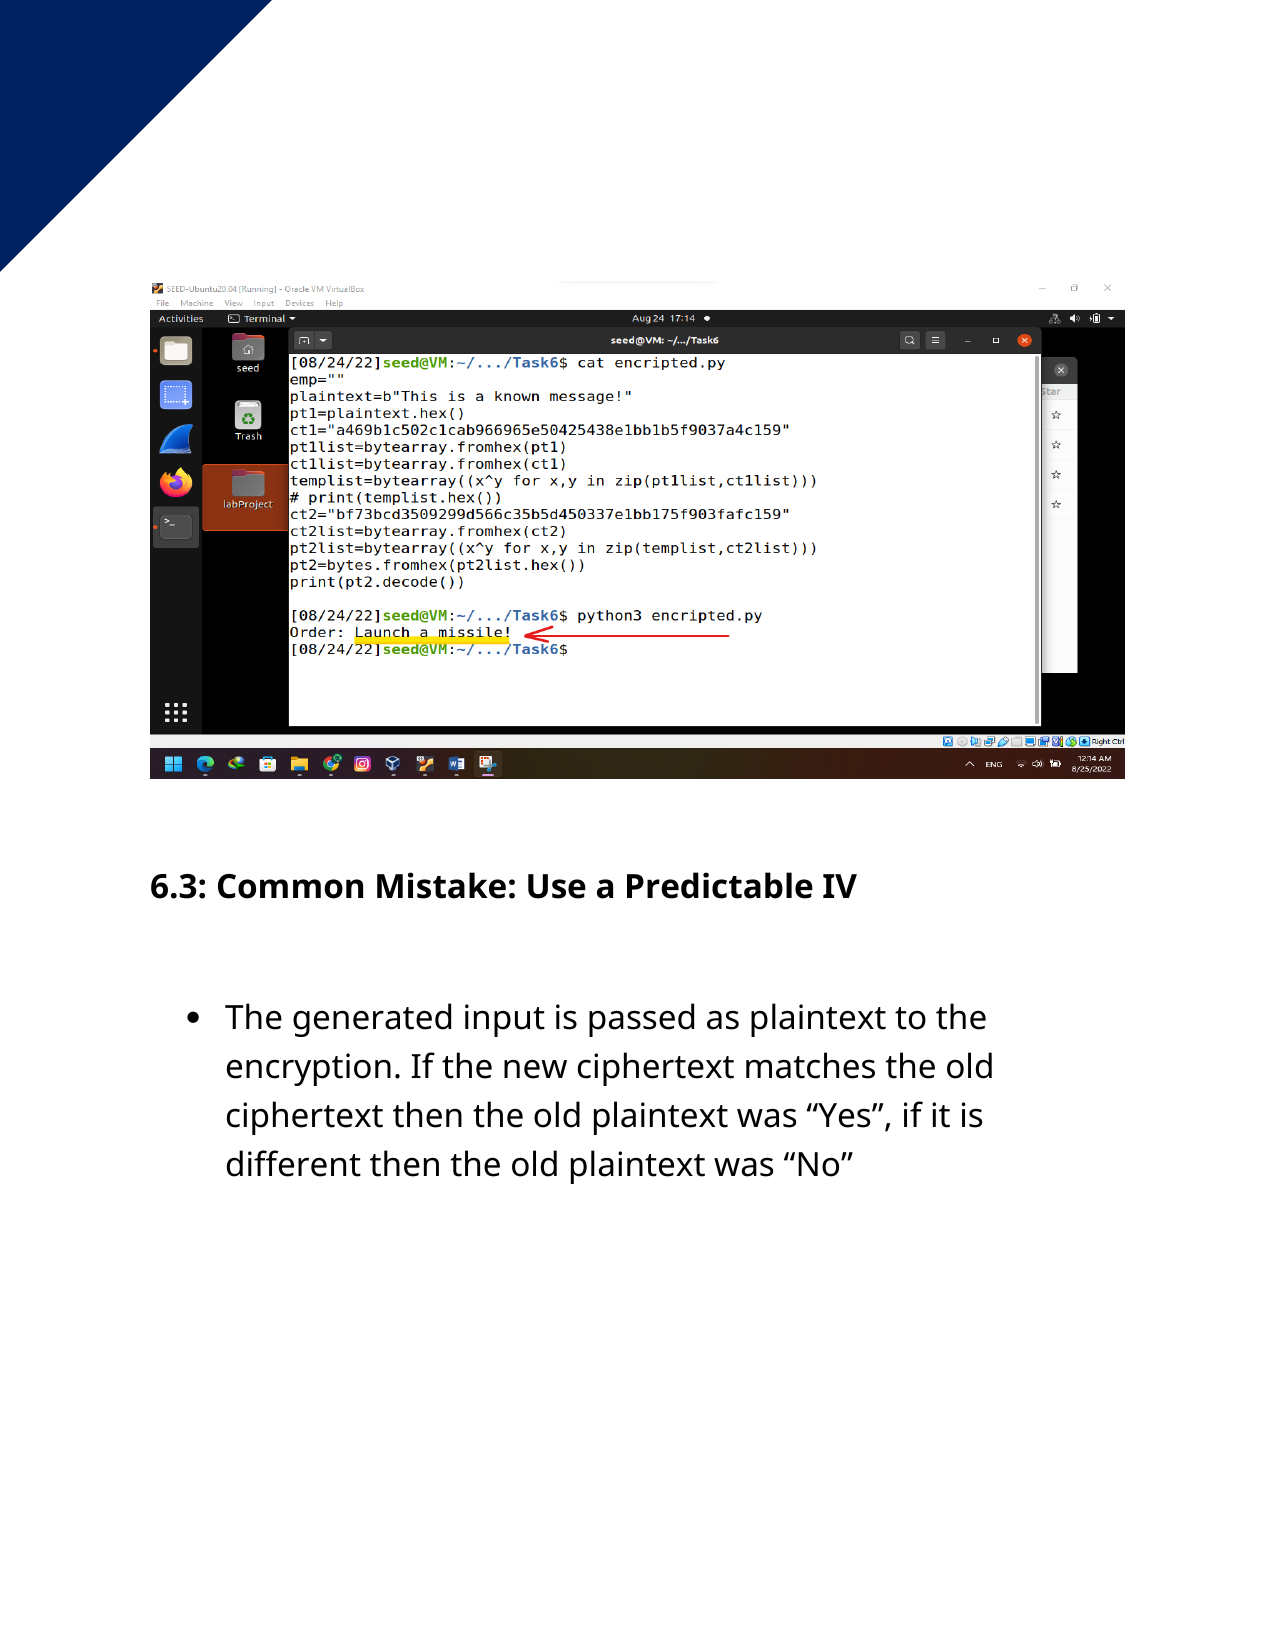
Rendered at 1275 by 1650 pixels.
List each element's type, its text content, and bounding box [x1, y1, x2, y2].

picture [150, 281, 1125, 779]
text 6.3: Common Mistake: Use a Predictable IV [150, 863, 1125, 908]
list The generated input is passed as plaintext to the encryption. If the new ciphertext matches the old ciphertext then the old plaintext was “Yes”, if it is different then the old plaintext was “No” [187, 994, 1125, 1186]
